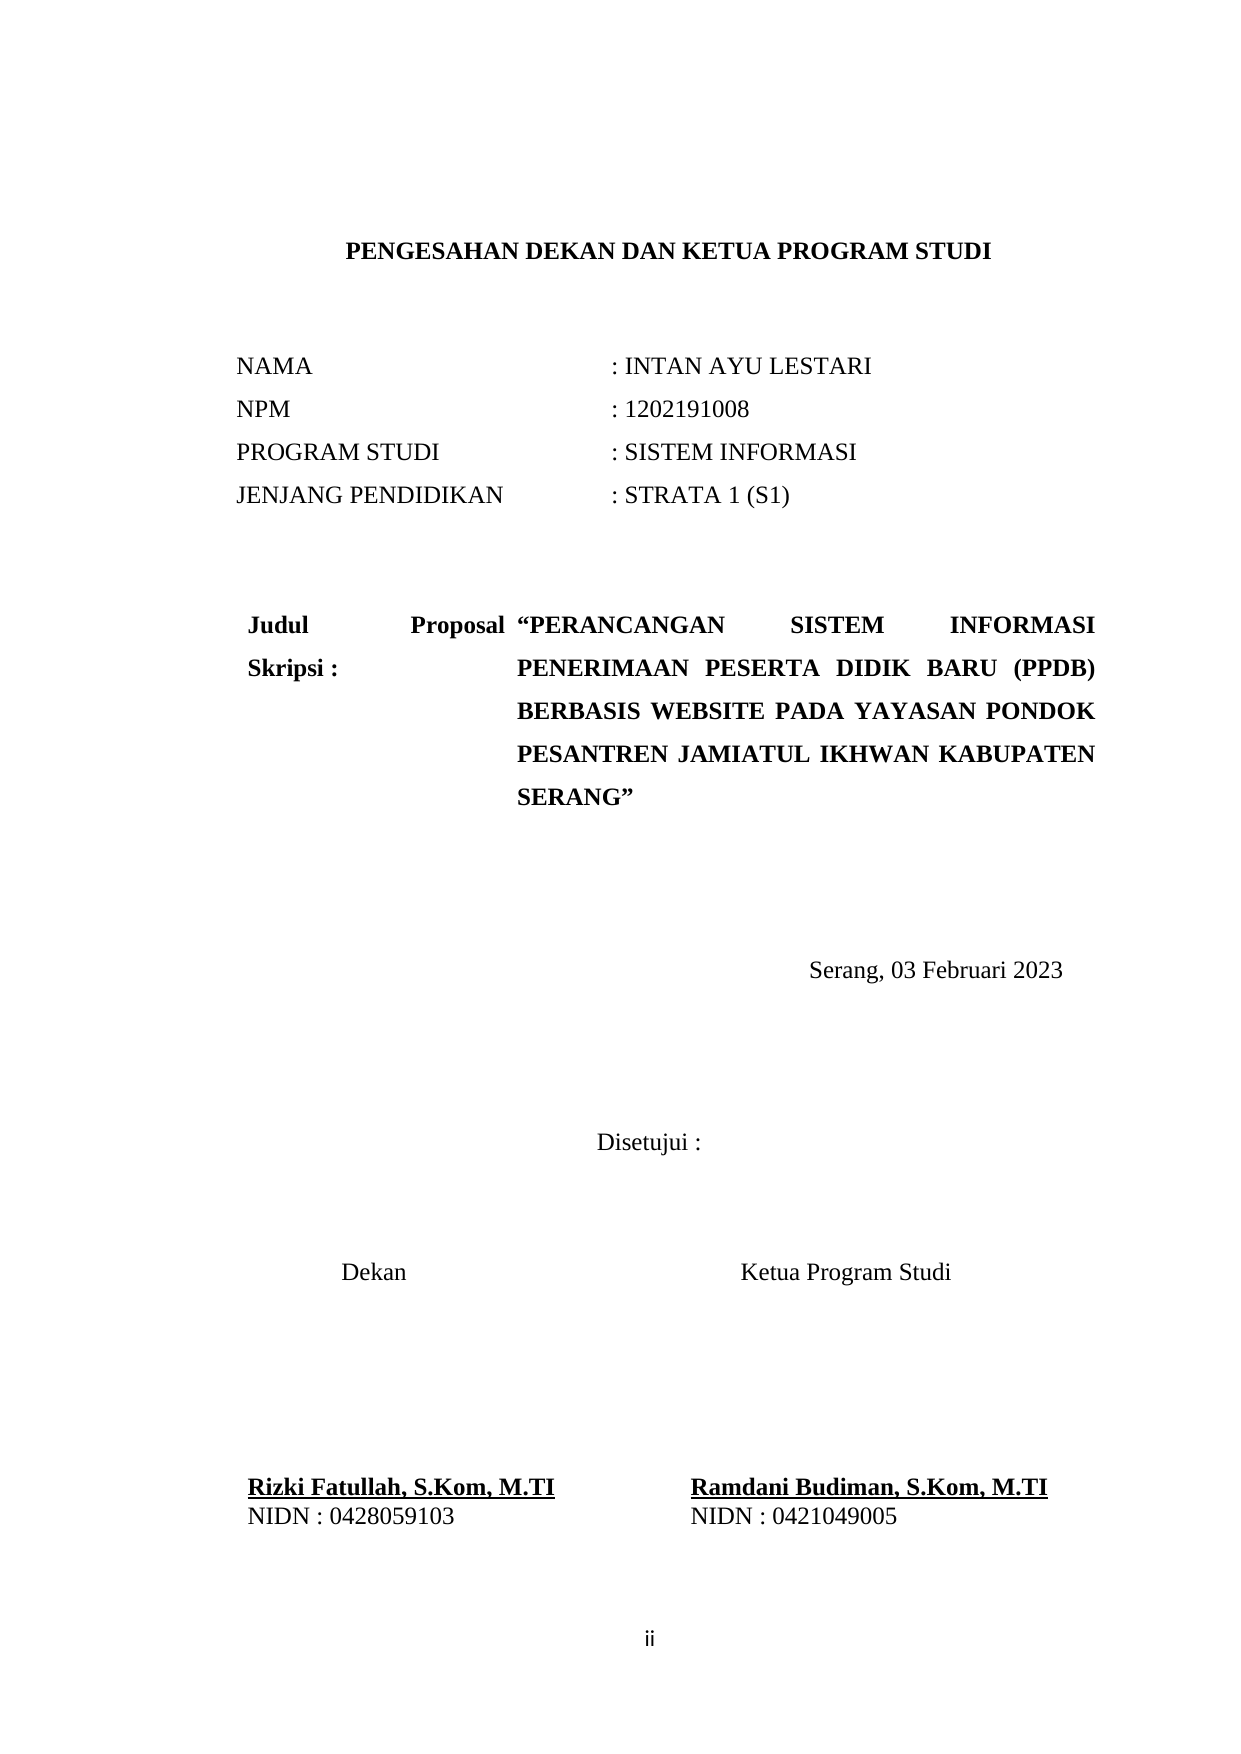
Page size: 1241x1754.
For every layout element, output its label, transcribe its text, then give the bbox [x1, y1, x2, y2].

text Serang, 03 Februari 2023 [386, 955, 1063, 984]
subtitle PENGESAHAN DEKAN DAN KETUA PROGRAM STUDI [345, 236, 1063, 265]
text NAMA : INTAN AYU LESTARI [236, 351, 1063, 380]
text NPM : 1202191008 [236, 394, 1063, 423]
table_header Judul Proposal Skripsi : [236, 610, 516, 912]
table_cell Dekan Rizki Fatullah, S.Kom, M.TI NIDN : 0428059103 [236, 1257, 679, 1530]
table_header “PERANCANGAN SISTEM INFORMASI PENERIMAAN PESERTA DIDIK BARU (PPDB) BERBASIS WEBSITE PADA YAYASAN PONDOK PESANTREN JAMIATUL IKHWAN KABUPATEN SERANG” [516, 610, 1107, 912]
table_header Disetujui : [236, 1128, 1062, 1257]
table_cell Ketua Program Studi Ramdani Budiman, S.Kom, M.TI NIDN : 0421049005 [679, 1257, 1062, 1530]
text PROGRAM STUDI : SISTEM INFORMASI [236, 437, 1063, 466]
text JENJANG PENDIDIKAN : STRATA 1 (S1) [236, 481, 1063, 509]
